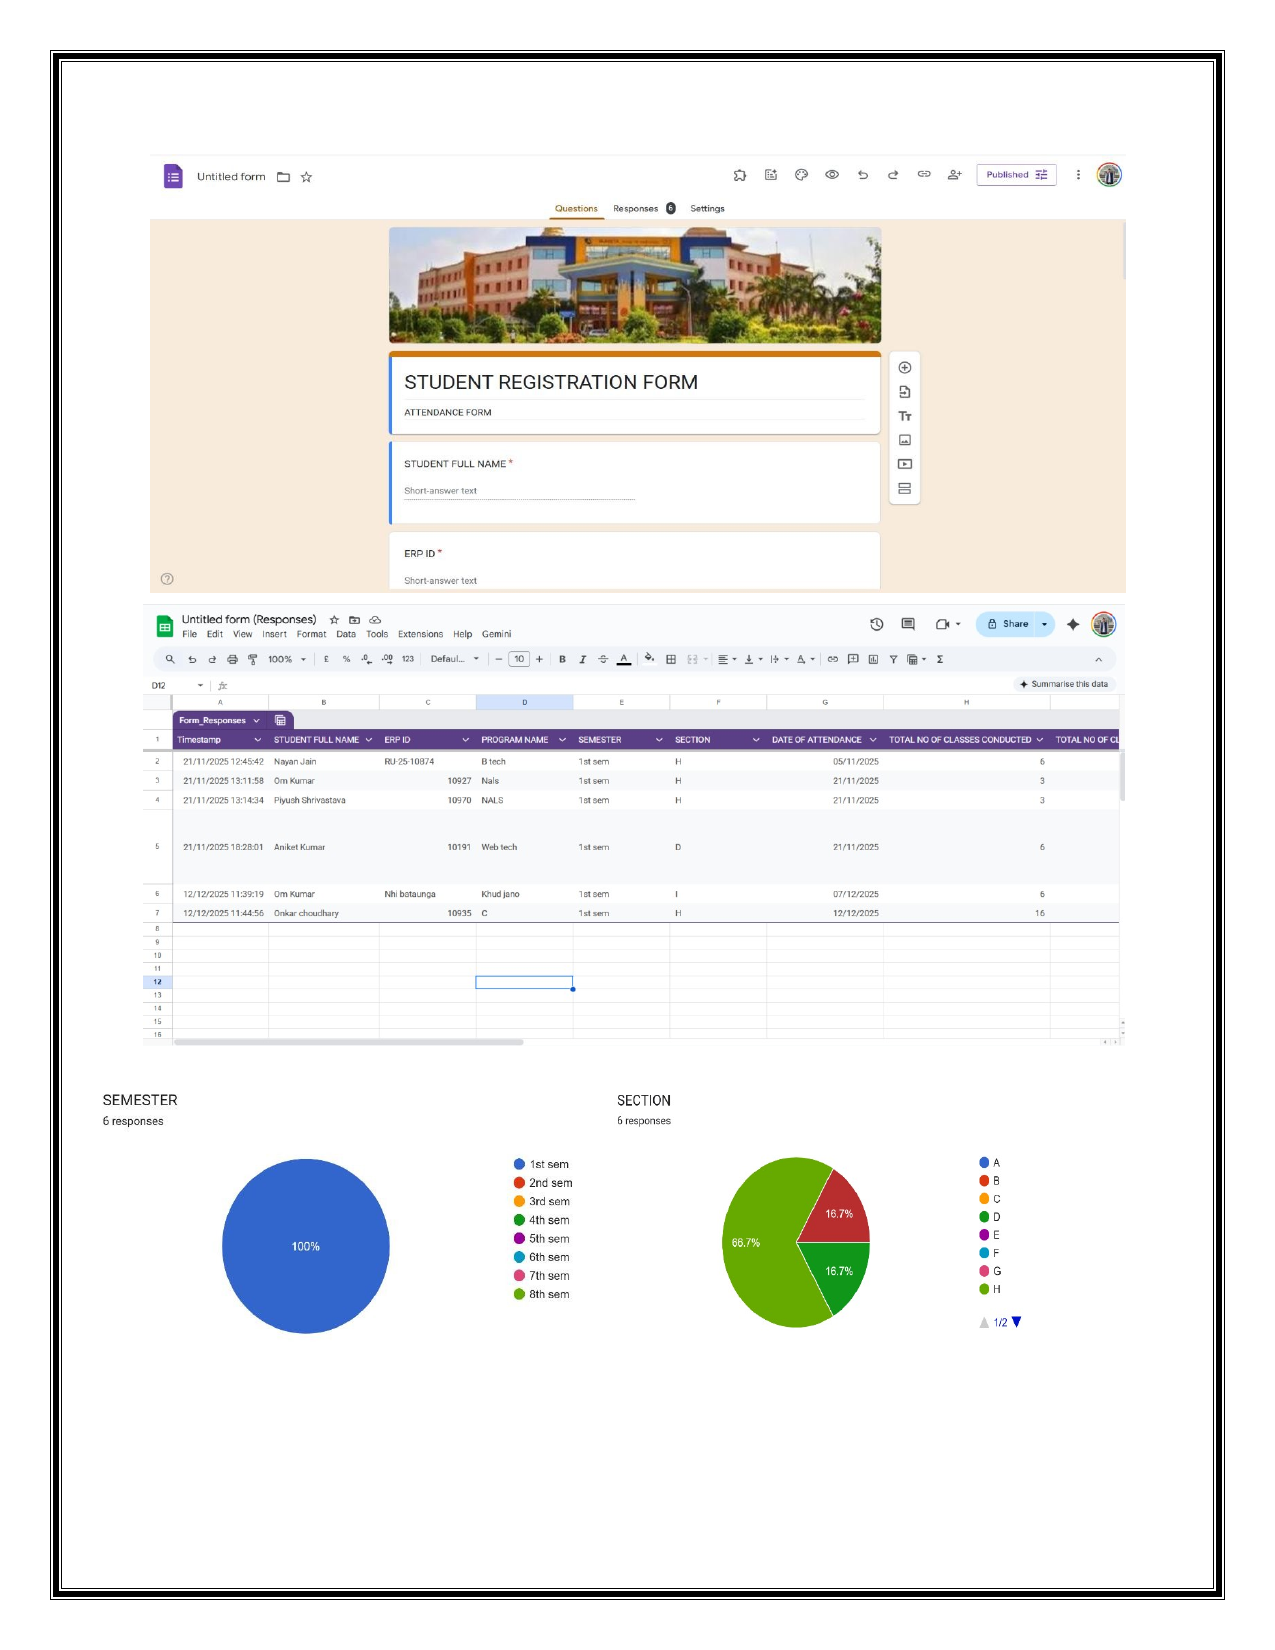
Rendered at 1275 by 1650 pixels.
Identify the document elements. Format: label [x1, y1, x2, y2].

picture [150, 154, 1126, 593]
picture [80, 1066, 1201, 1367]
picture [143, 604, 1125, 1046]
